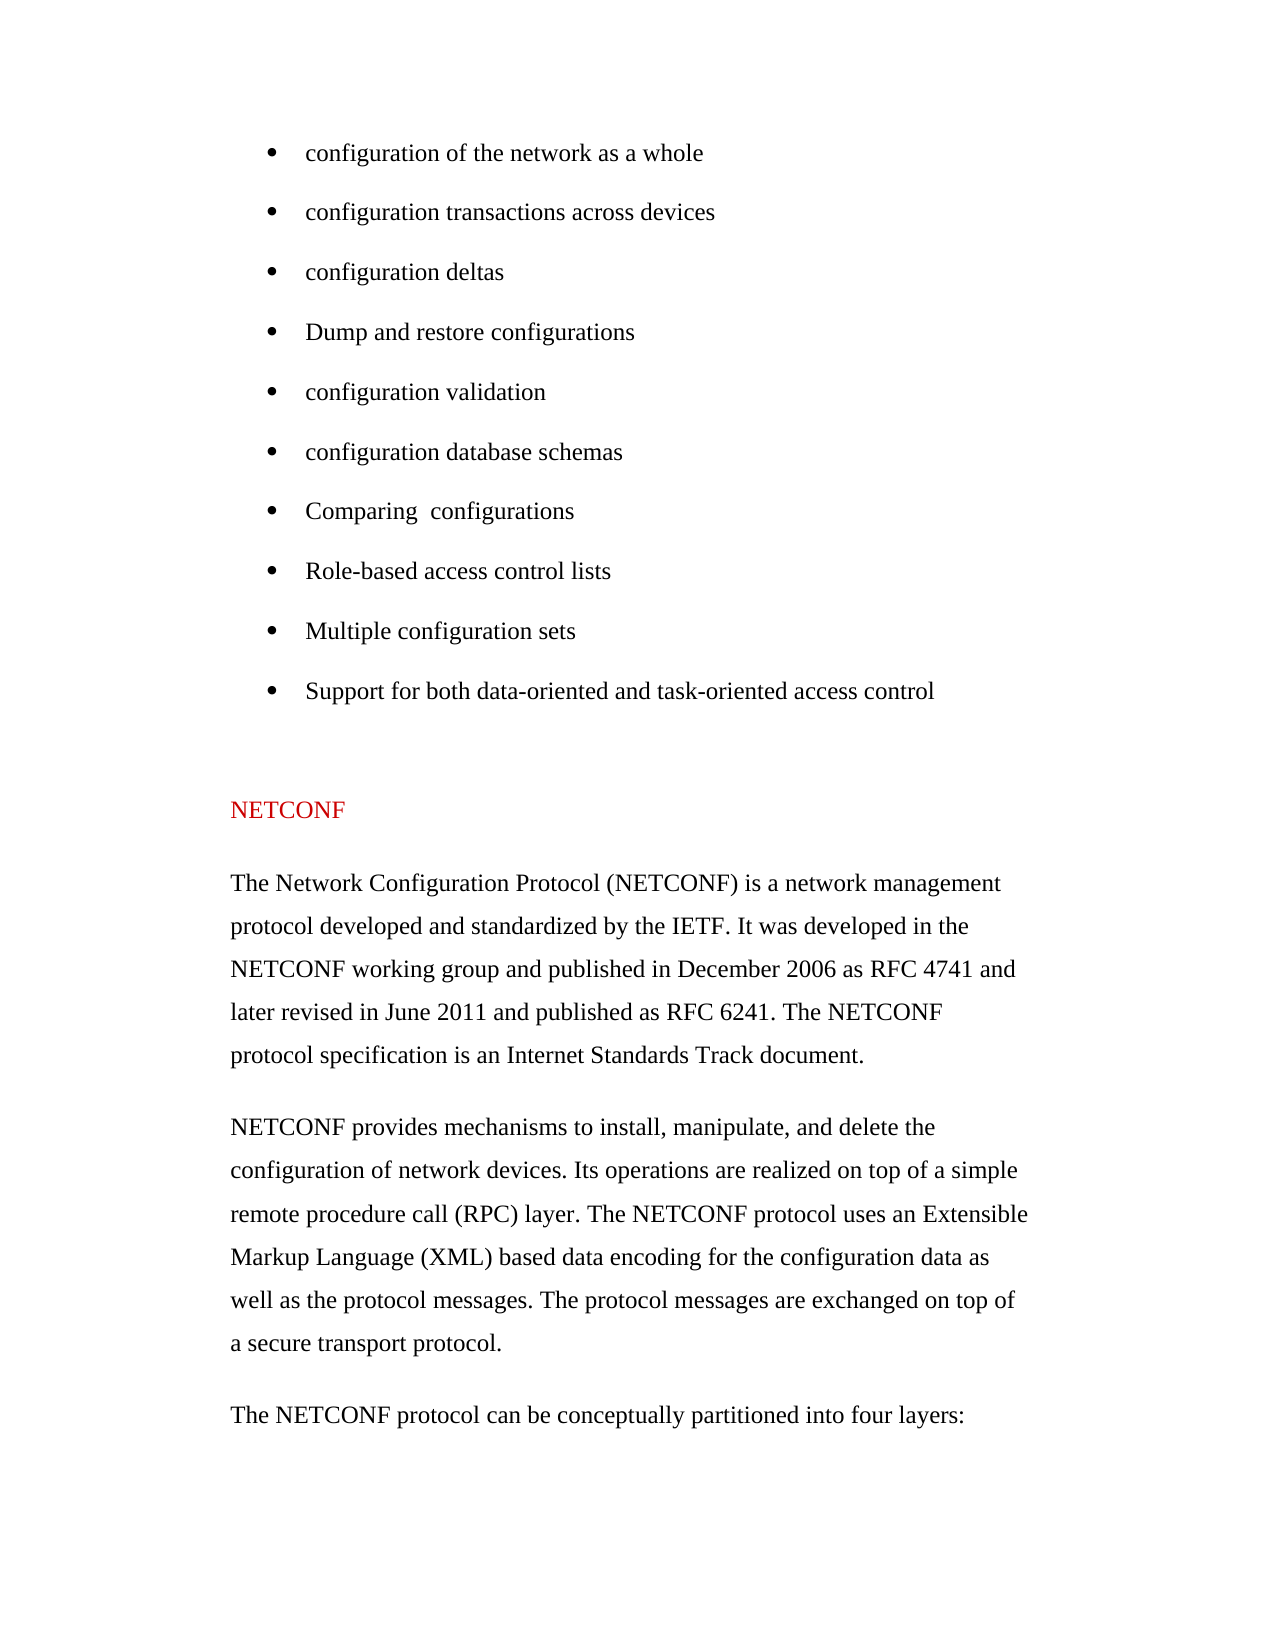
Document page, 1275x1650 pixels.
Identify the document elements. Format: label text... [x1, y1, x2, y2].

list configuration database schemas [268, 437, 1029, 465]
list Dump and restore configurations [268, 317, 1029, 346]
text NETCONF [230, 795, 1029, 824]
list configuration of the network as a whole [268, 138, 1029, 166]
list Role-based access control lists [268, 556, 1029, 585]
text NETCONF provides mechanisms to install, manipulate, and delete the configuration of network devices. Its operations are realized on top of a simple remote procedure call (RPC) layer. The NETCONF protocol uses an Extensible Markup Language (XML) based data encoding for the configuration data as well as the protocol messages. The protocol messages are exchanged on top of a secure transport protocol. [230, 1112, 1029, 1357]
list configuration deltas [268, 257, 1029, 286]
text The NETCONF protocol can be conceptually partitioned into four layers: [230, 1400, 1029, 1429]
list Support for both data-oriented and task-oriented access control [268, 676, 1029, 704]
list Multiple configuration sets [268, 616, 1029, 645]
list configuration validation [268, 377, 1029, 406]
list configuration transactions across devices [268, 197, 1029, 226]
text The Network Configuration Protocol (NETCONF) is a network management protocol developed and standardized by the IETF. It was developed in the NETCONF working group and published in December 2006 as RFC 4741 and later revised in June 2011 and published as RFC 6241. The NETCONF protocol specification is an Internet Standards Track document. [230, 868, 1029, 1069]
list Comparing configurations [268, 496, 1029, 525]
